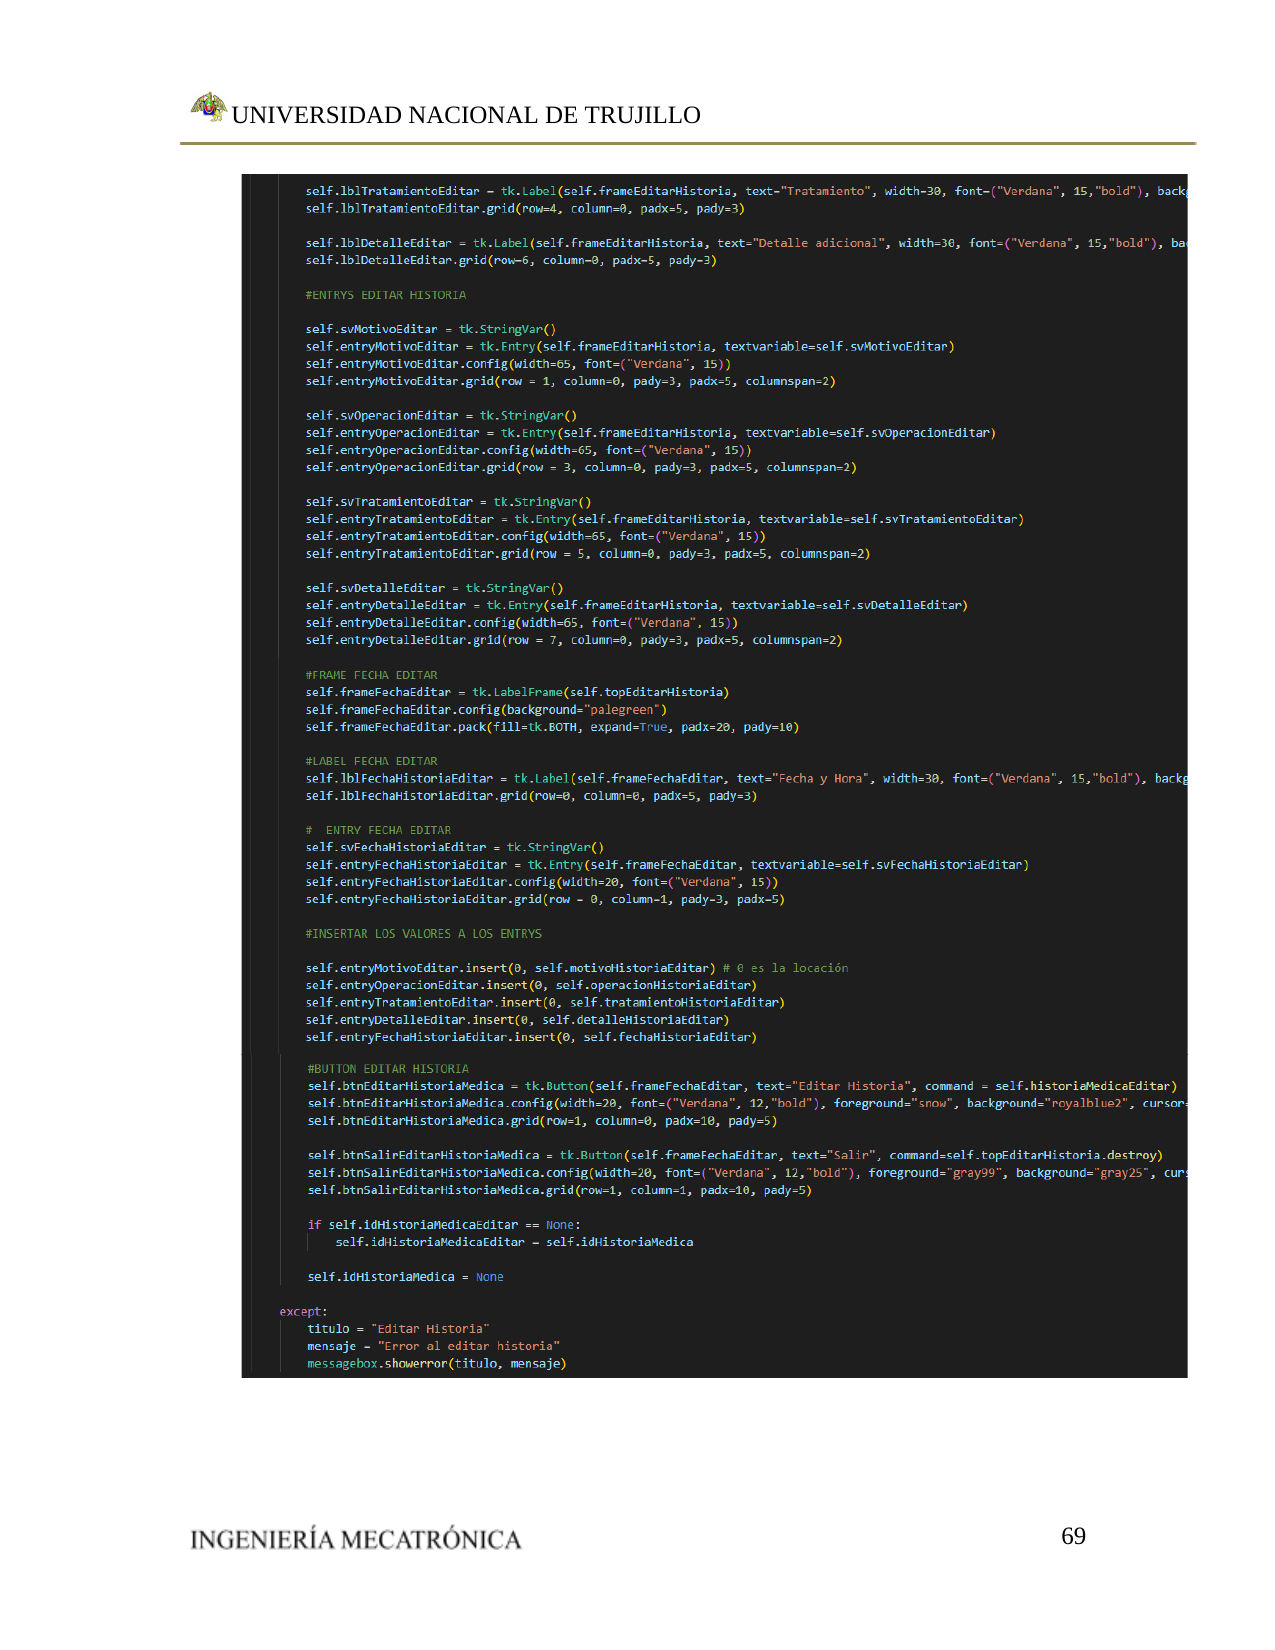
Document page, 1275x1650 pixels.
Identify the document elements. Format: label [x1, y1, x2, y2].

picture [241, 174, 1188, 1378]
picture [176, 1509, 569, 1570]
picture [190, 91, 228, 123]
